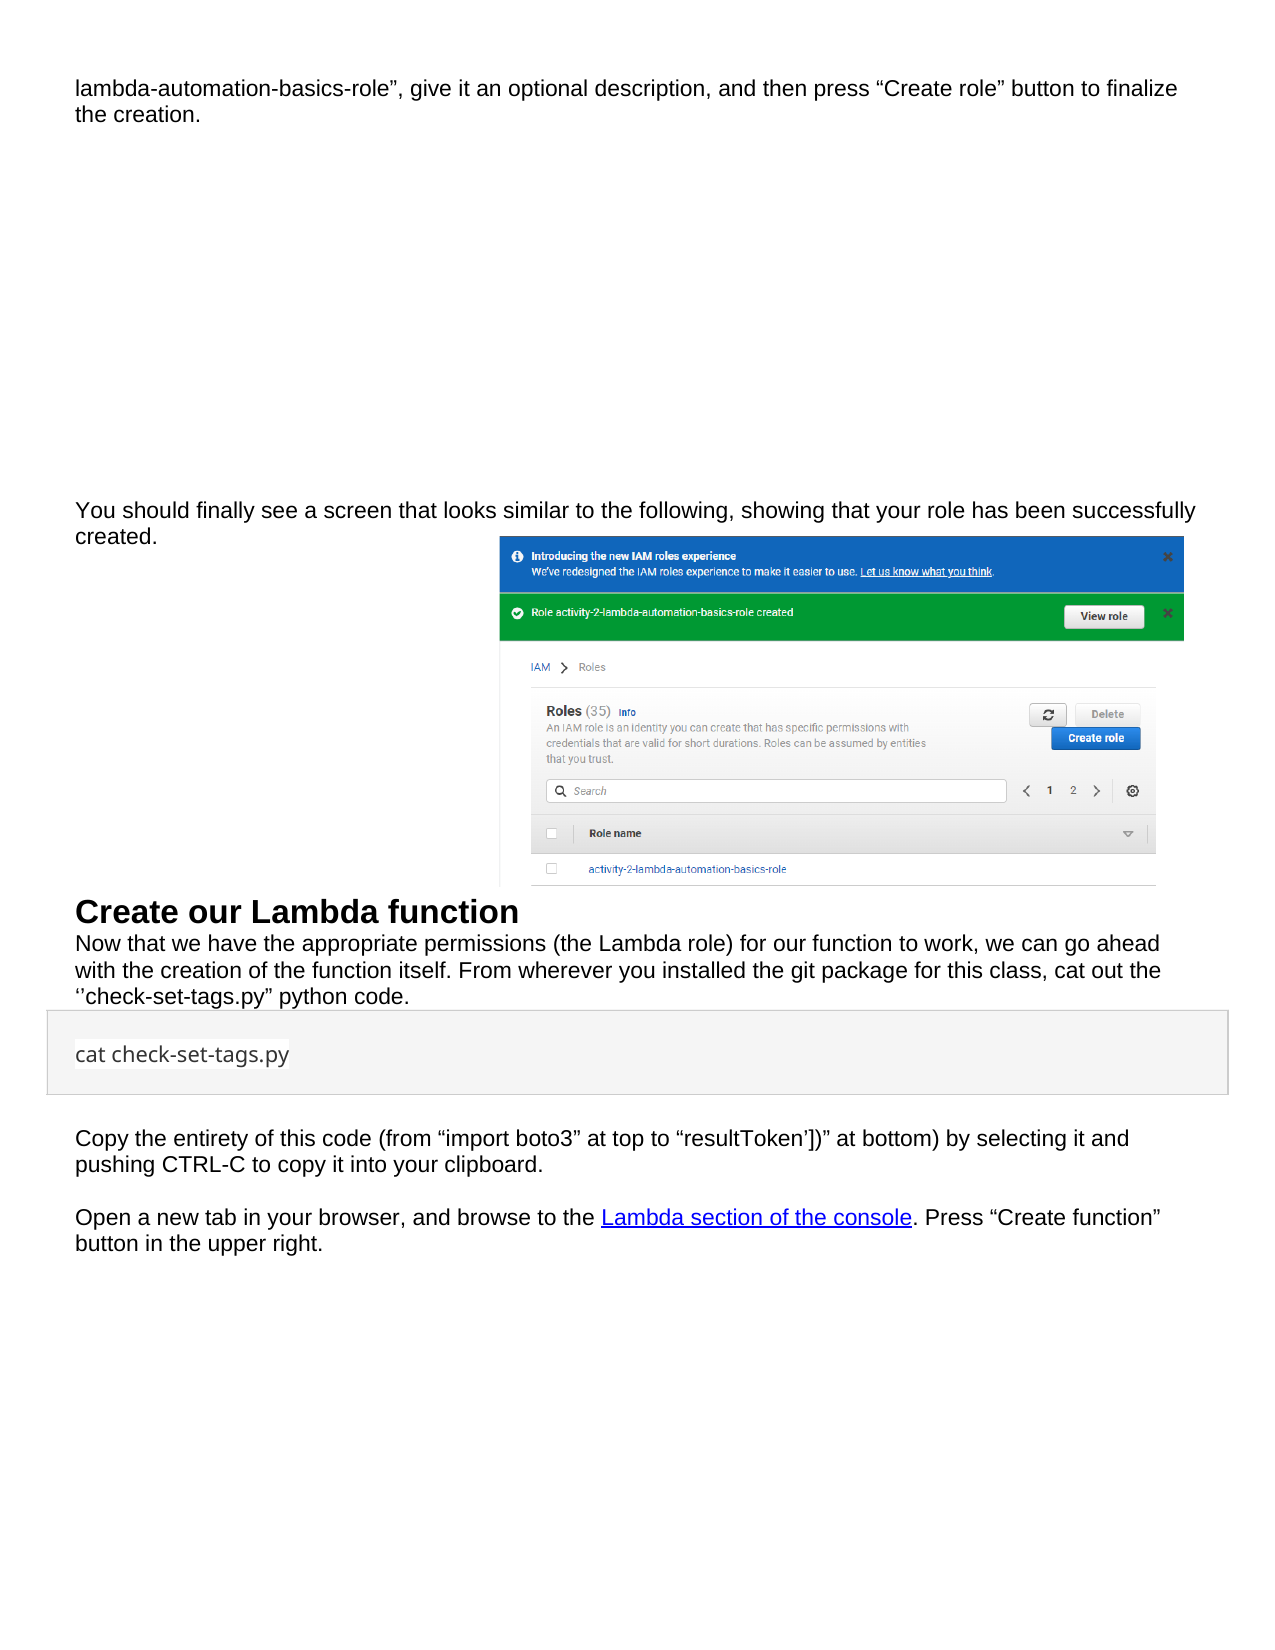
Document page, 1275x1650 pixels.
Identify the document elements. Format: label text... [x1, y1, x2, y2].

text You should finally see a screen that looks similar to the following, showing that your role has been successfully created. [75, 497, 1200, 549]
text Copy the entirety of this code (from “import boto3” at top to “resultToken’])” at bottom) by selecting it and pushing CTRL-C to copy it into your clipboard. [75, 1124, 1200, 1177]
text cat check-set-tags.py [48, 1011, 1227, 1094]
picture [499, 536, 1184, 887]
text Open a new tab in your browser, and browse to the Lambda section of the console. Press “Create function” button in the upper right. [75, 1204, 1200, 1256]
text Now that we have the appropriate permissions (the Lambda role) for our function to work, we can go ahead with the creation of the function itself. From wherever you installed the git package for this class, cat out the ‘’check-set-tags.py” python code. [75, 930, 1200, 1009]
text Create our Lambda function [75, 892, 1200, 930]
